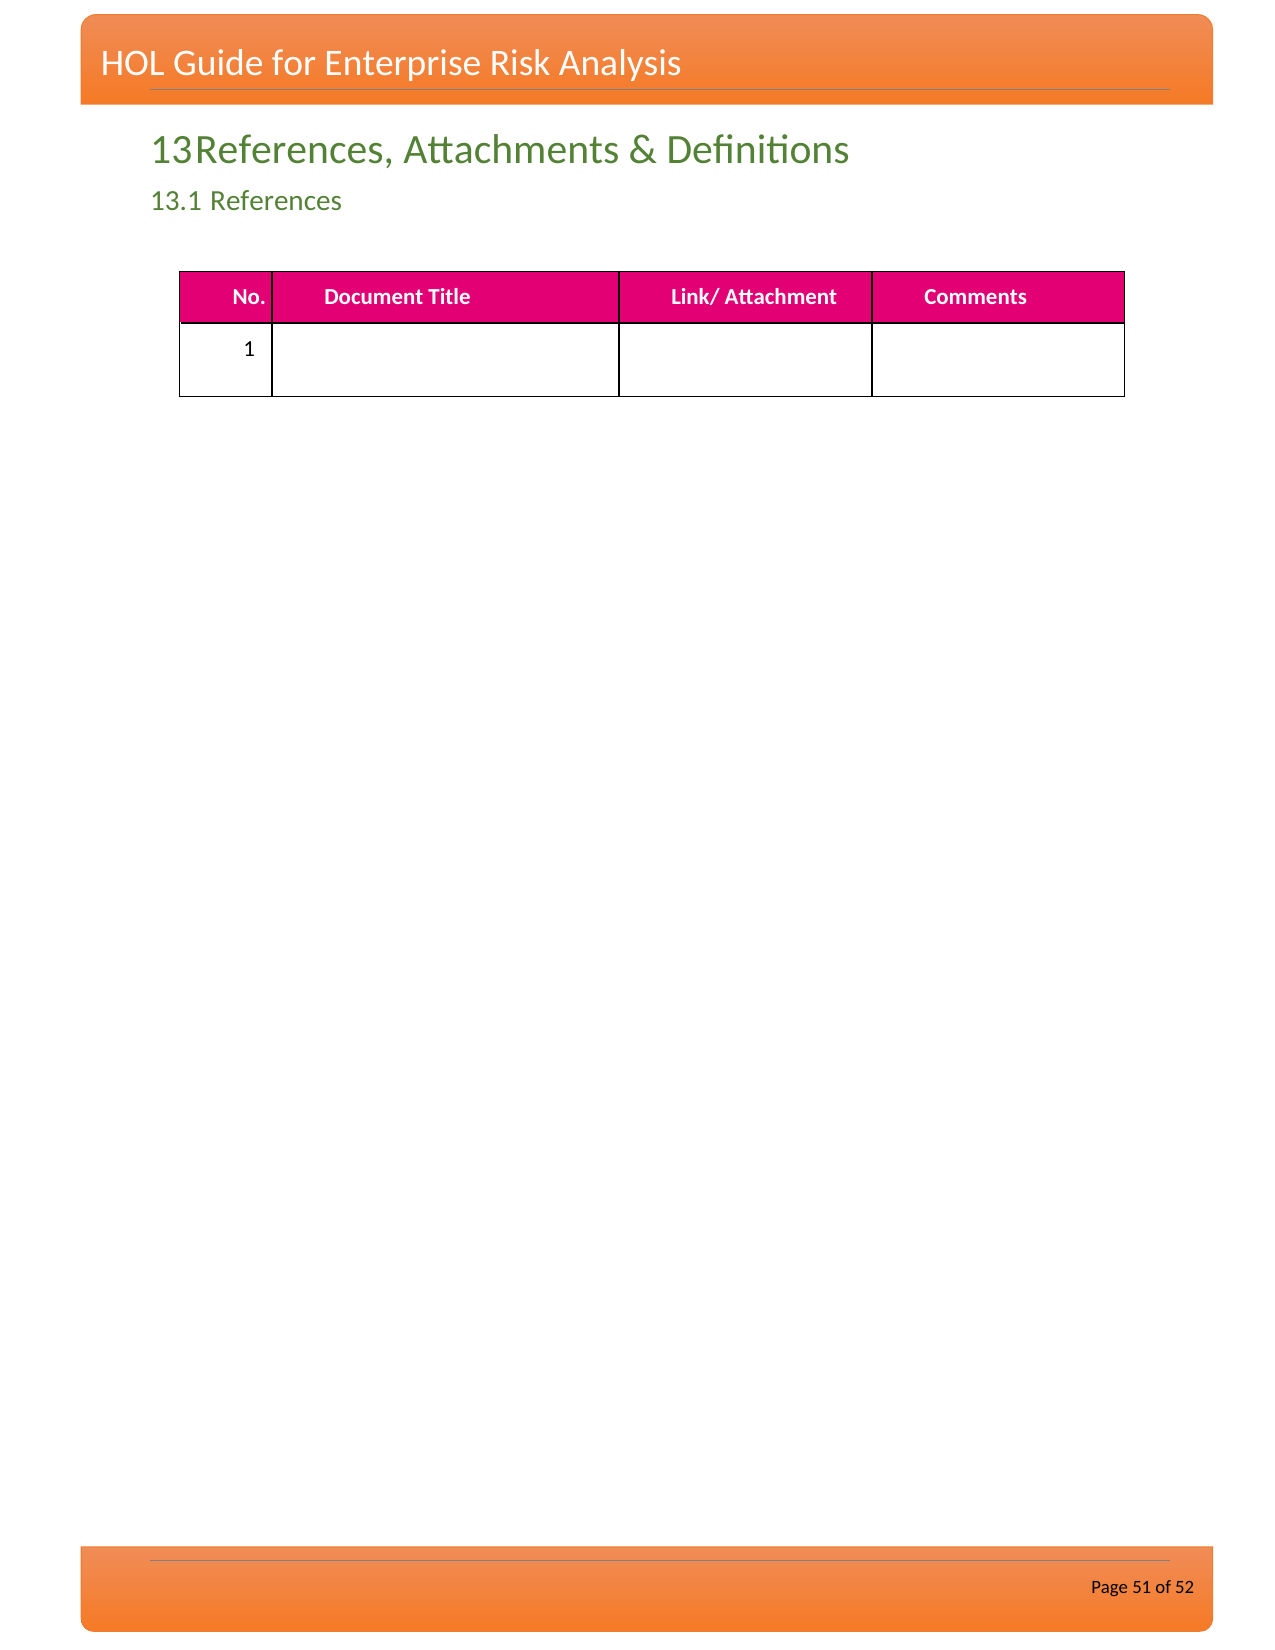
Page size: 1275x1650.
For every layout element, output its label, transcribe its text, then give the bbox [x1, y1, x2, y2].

subtitle References [150, 182, 1170, 218]
table_header Document Title [273, 272, 618, 322]
subtitle References, Attachments & Definitions [150, 123, 1170, 174]
table_cell [620, 324, 871, 396]
table_header No. [180, 272, 271, 322]
table_header Link/ Attachment [620, 272, 871, 322]
table_header Comments [873, 272, 1124, 322]
table_cell [273, 324, 618, 396]
table_cell 1 [180, 323, 271, 396]
table_cell [873, 324, 1124, 396]
